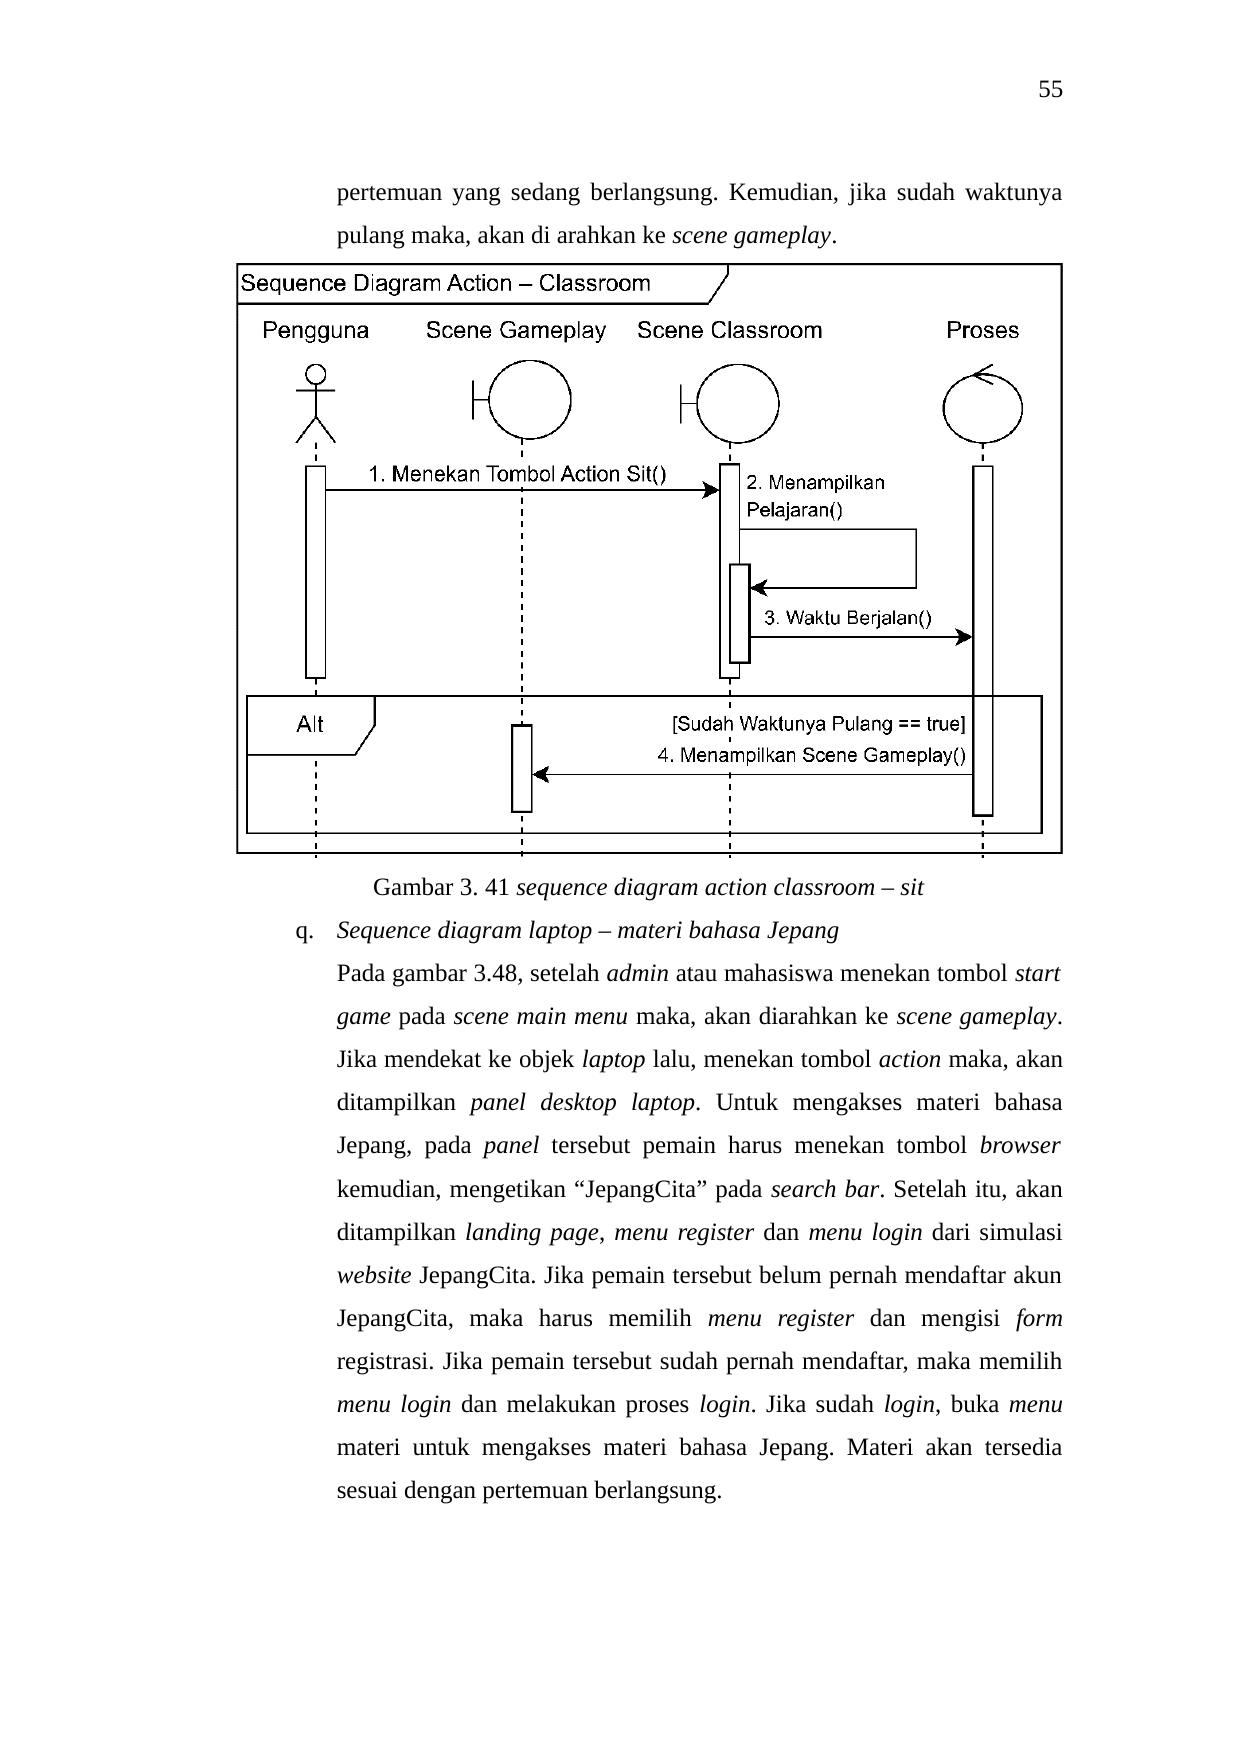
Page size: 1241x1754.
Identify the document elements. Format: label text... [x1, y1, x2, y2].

text Gambar 3. 41 sequence diagram action classroom – sit [236, 872, 1063, 901]
list Sequence diagram laptop – materi bahasa Jepang [295, 915, 1063, 944]
picture [236, 263, 1063, 858]
list Pada gambar 3.48, setelah admin atau mahasiswa menekan tombol start game pada scene main menu maka, akan diarahkan ke scene gameplay. Jika mendekat ke objek laptop lalu, menekan tombol action maka, akan ditampilkan panel desktop laptop. Untuk mengakses materi bahasa Jepang, pada panel tersebut pemain harus menekan tombol browser kemudian, mengetikan “JepangCita” pada search bar. Setelah itu, akan ditampilkan landing page, menu register dan menu login dari simulasi website JepangCita. Jika pemain tersebut belum pernah mendaftar akun JepangCita, maka harus memilih menu register dan mengisi form registrasi. Jika pemain tersebut sudah pernah mendaftar, maka memilih menu login dan melakukan proses login. Jika sudah login, buka menu materi untuk mengakses materi bahasa Jepang. Materi akan tersedia sesuai dengan pertemuan berlangsung. [337, 958, 1063, 1504]
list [337, 177, 1063, 249]
